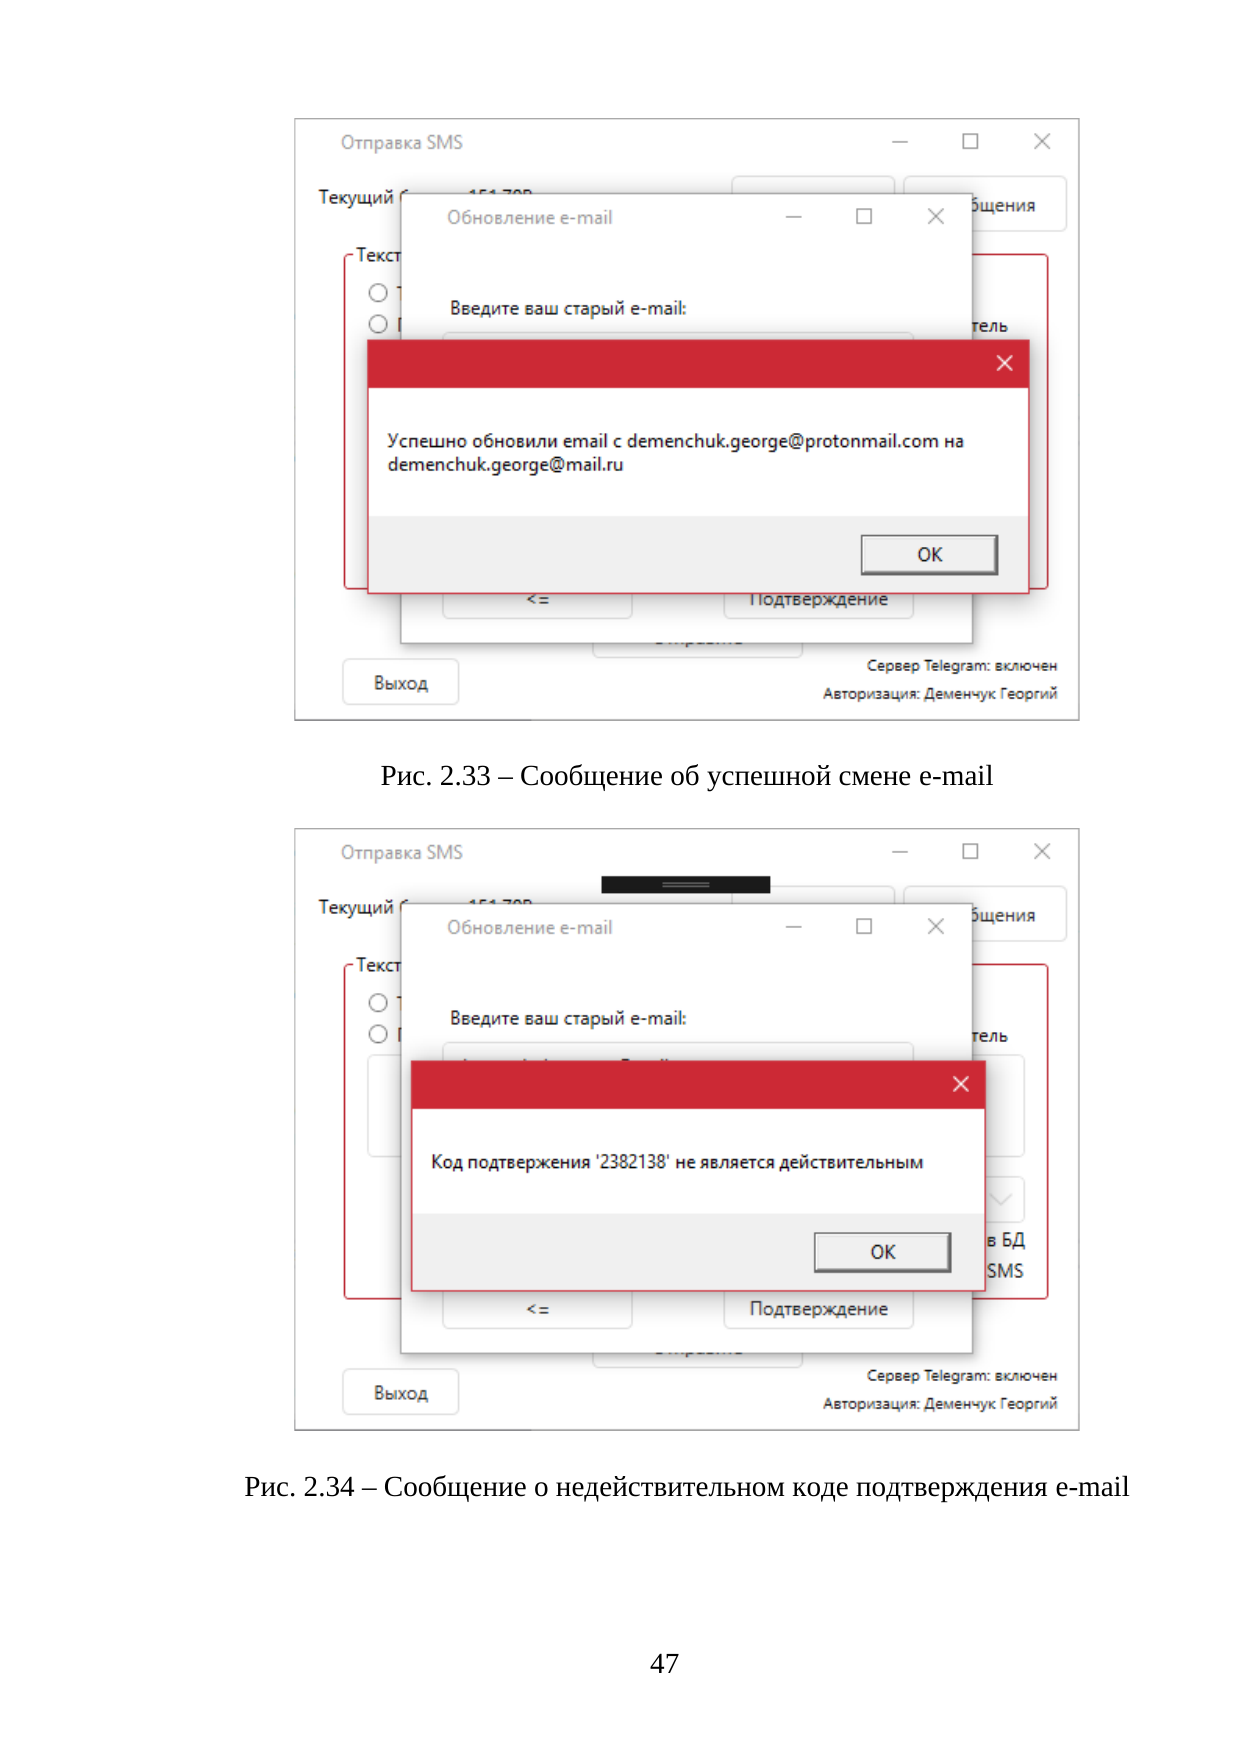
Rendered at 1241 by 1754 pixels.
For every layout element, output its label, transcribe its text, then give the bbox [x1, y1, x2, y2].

picture [294, 118, 1080, 721]
picture [294, 828, 1080, 1431]
text Рис. 2.34 – Сообщение о недействительном коде подтверждения e-mail [222, 1469, 1152, 1502]
text Рис. 2.33 – Сообщение об успешной смене e-mail [222, 758, 1152, 791]
